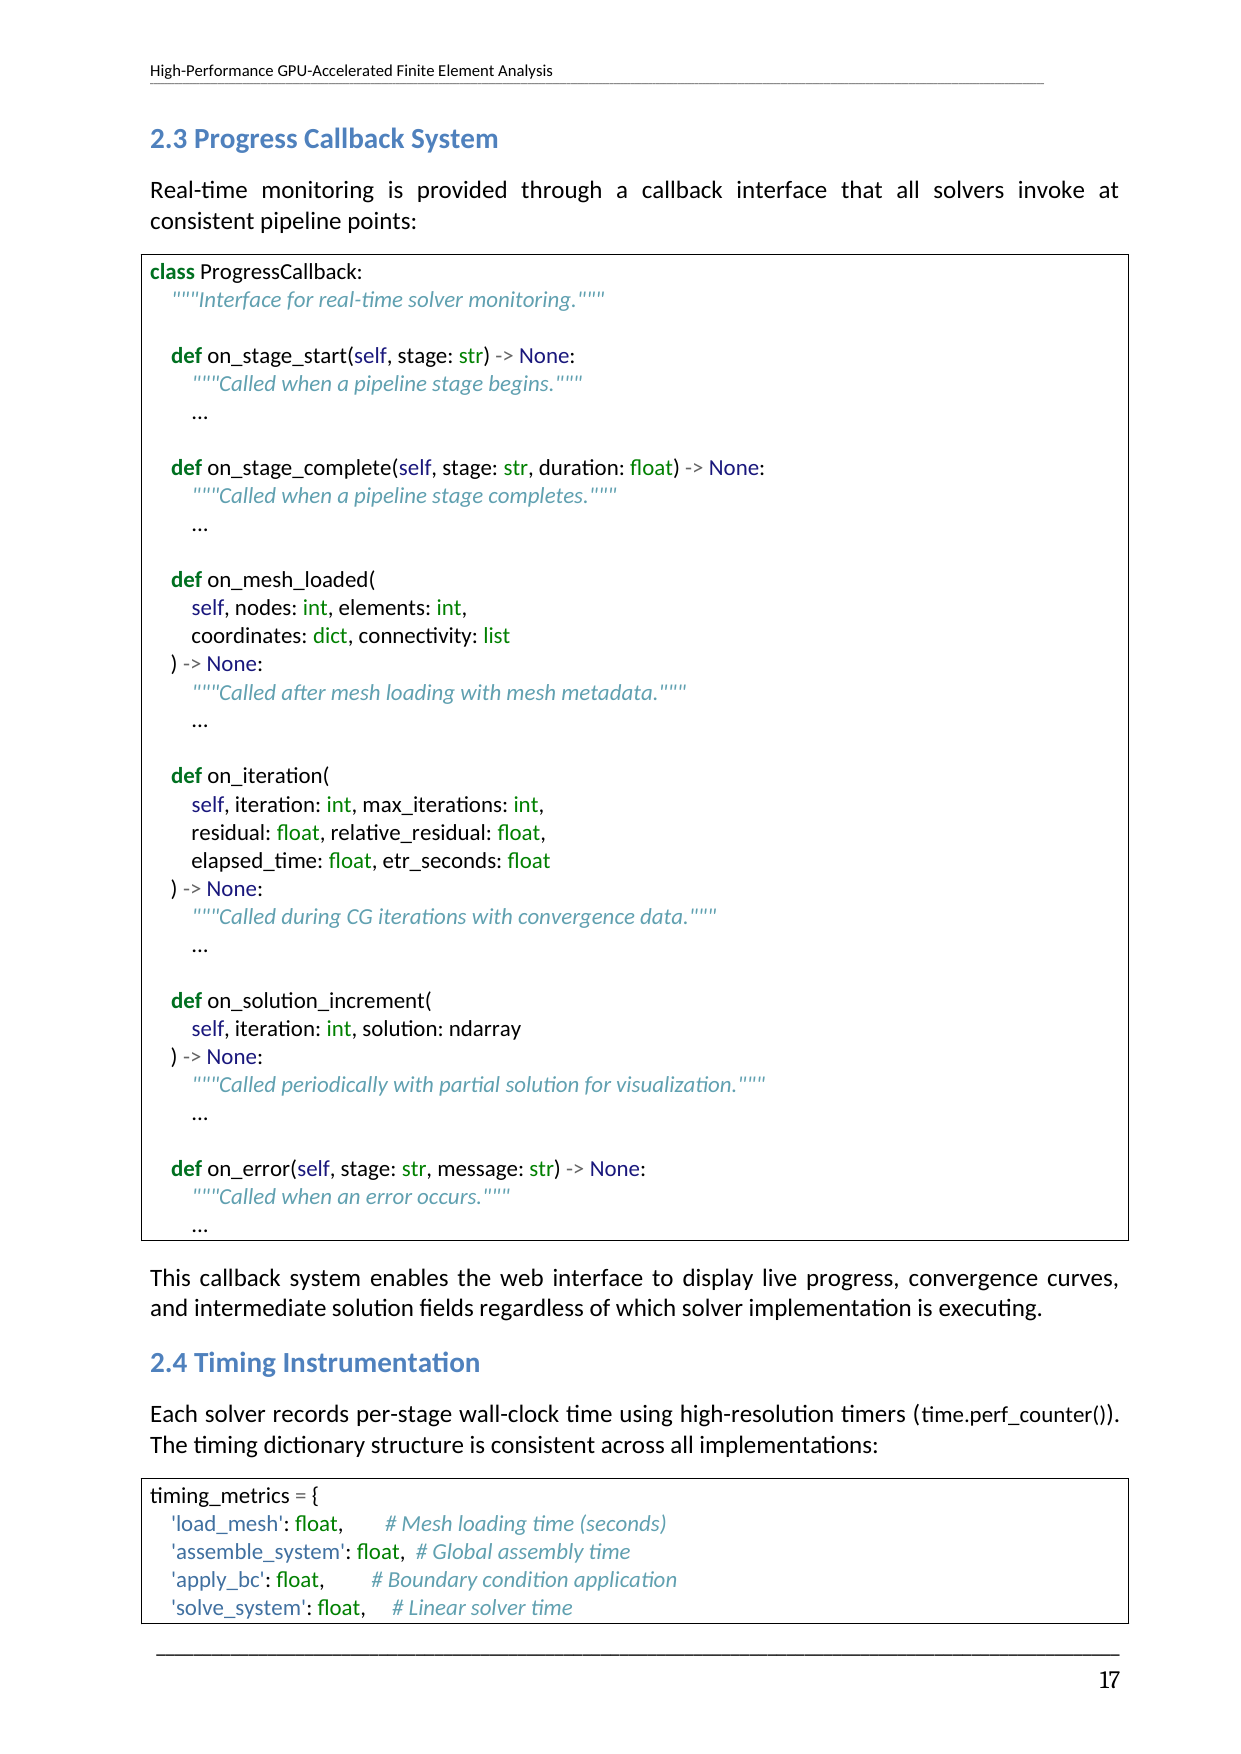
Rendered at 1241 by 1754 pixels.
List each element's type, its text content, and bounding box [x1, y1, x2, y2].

subtitle 2.3 Progress Callback System [150, 120, 1120, 156]
text class ProgressCallback: """Interface for real-time solver monitoring.""" def on_stage_start(self, stage: str) -> None: """Called when a pipeline stage begins.""" ... def on_stage_complete(self, stage: str, duration: float) -> None: """Called when a pipeline stage completes.""" ... def on_mesh_loaded( self, nodes: int, elements: int, coordinates: dict, connectivity: list ) -> None: """Called after mesh loading with mesh metadata.""" ... def on_iteration( self, iteration: int, max_iterations: int, residual: float, relative_residual: float, elapsed_time: float, etr_seconds: float ) -> None: """Called during CG iterations with convergence data.""" ... def on_solution_increment( self, iteration: int, solution: ndarray ) -> None: """Called periodically with partial solution for visualization.""" ... def on_error(self, stage: str, message: str) -> None: """Called when an error occurs.""" ... [142, 255, 1128, 1240]
text This callback system enables the web interface to display live progress, convergence curves, and intermediate solution fields regardless of which solver implementation is executing. [150, 1262, 1120, 1323]
text Real-time monitoring is provided through a callback interface that all solvers invoke at consistent pipeline points: [150, 174, 1120, 235]
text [142, 1479, 1128, 1623]
text Each solver records per-stage wall-clock time using high-resolution timers (time.perf_counter()). The timing dictionary structure is consistent across all implementations: [150, 1398, 1120, 1459]
subtitle 2.4 Timing Instrumentation [150, 1344, 1120, 1379]
